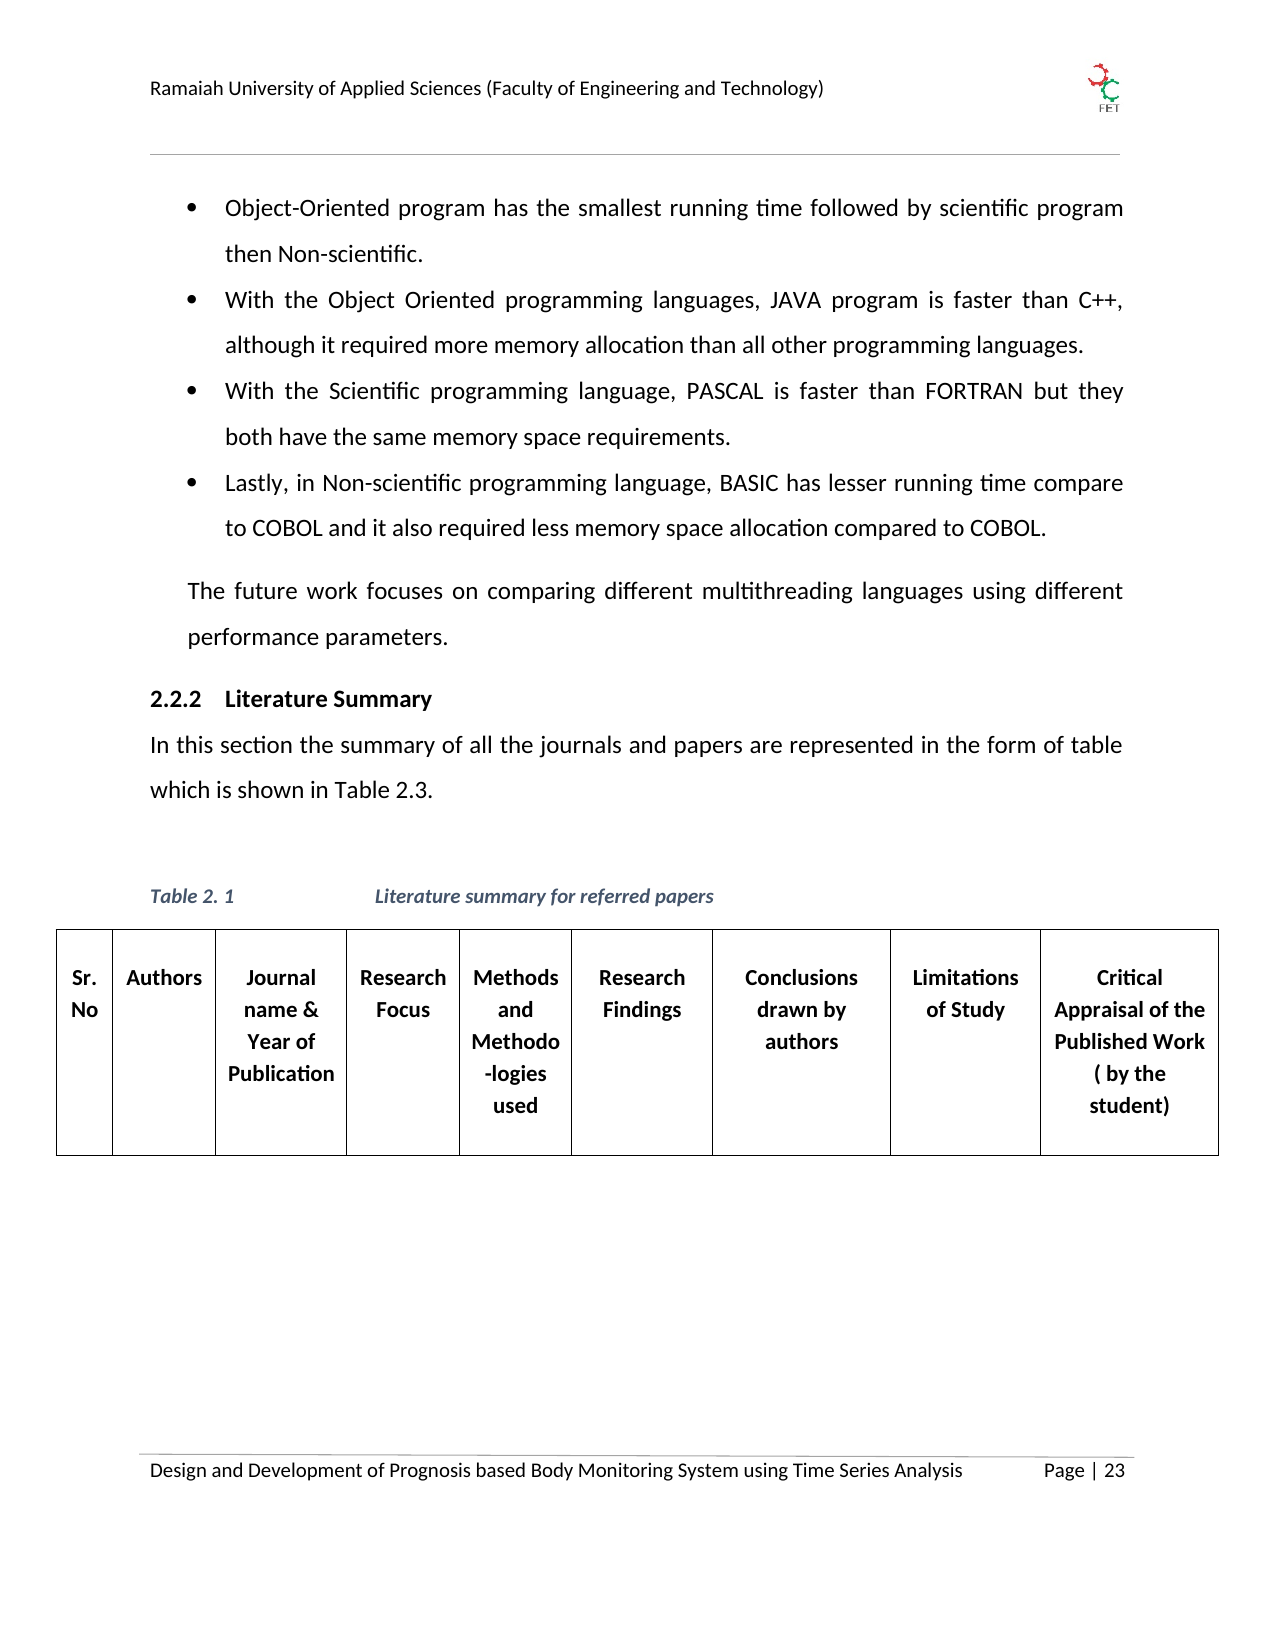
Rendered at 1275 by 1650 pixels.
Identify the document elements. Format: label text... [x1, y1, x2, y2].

table_header Critical Appraisal of the Published Work ( by the student) [1041, 930, 1218, 1155]
table_header Authors [113, 930, 215, 1155]
picture [1084, 57, 1125, 118]
table_header Limitations of Study [891, 930, 1040, 1155]
table_header Conclusions drawn by authors [713, 930, 890, 1155]
table_header Methods and Methodo-logies used [460, 930, 571, 1155]
list With the Object Oriented programming languages, JAVA program is faster than C++, although it required more memory allocation than all other programming languages. [187, 284, 1125, 360]
table_header Research Findings [572, 930, 712, 1155]
list Lastly, in Non-scientific programming language, BASIC has lesser running time compare to COBOL and it also required less memory space allocation compared to COBOL. [187, 467, 1125, 543]
list Object-Oriented program has the smallest running time followed by scientific program then Non-scientific. [187, 192, 1125, 269]
text In this section the summary of all the journals and papers are represented in the form of table which is shown in Table 2.3. [150, 729, 1125, 805]
table_header Journal name & Year of Publication [216, 930, 346, 1155]
table_header Sr. No [57, 930, 112, 1155]
list With the Scientific programming language, PASCAL is faster than FORTRAN but they both have the same memory space requirements. [187, 375, 1125, 452]
table_header Research Focus [347, 930, 459, 1155]
subtitle 2.2.2 Literature Summary [150, 683, 1125, 713]
text The future work focuses on comparing different multithreading languages using different performance parameters. [187, 575, 1125, 651]
